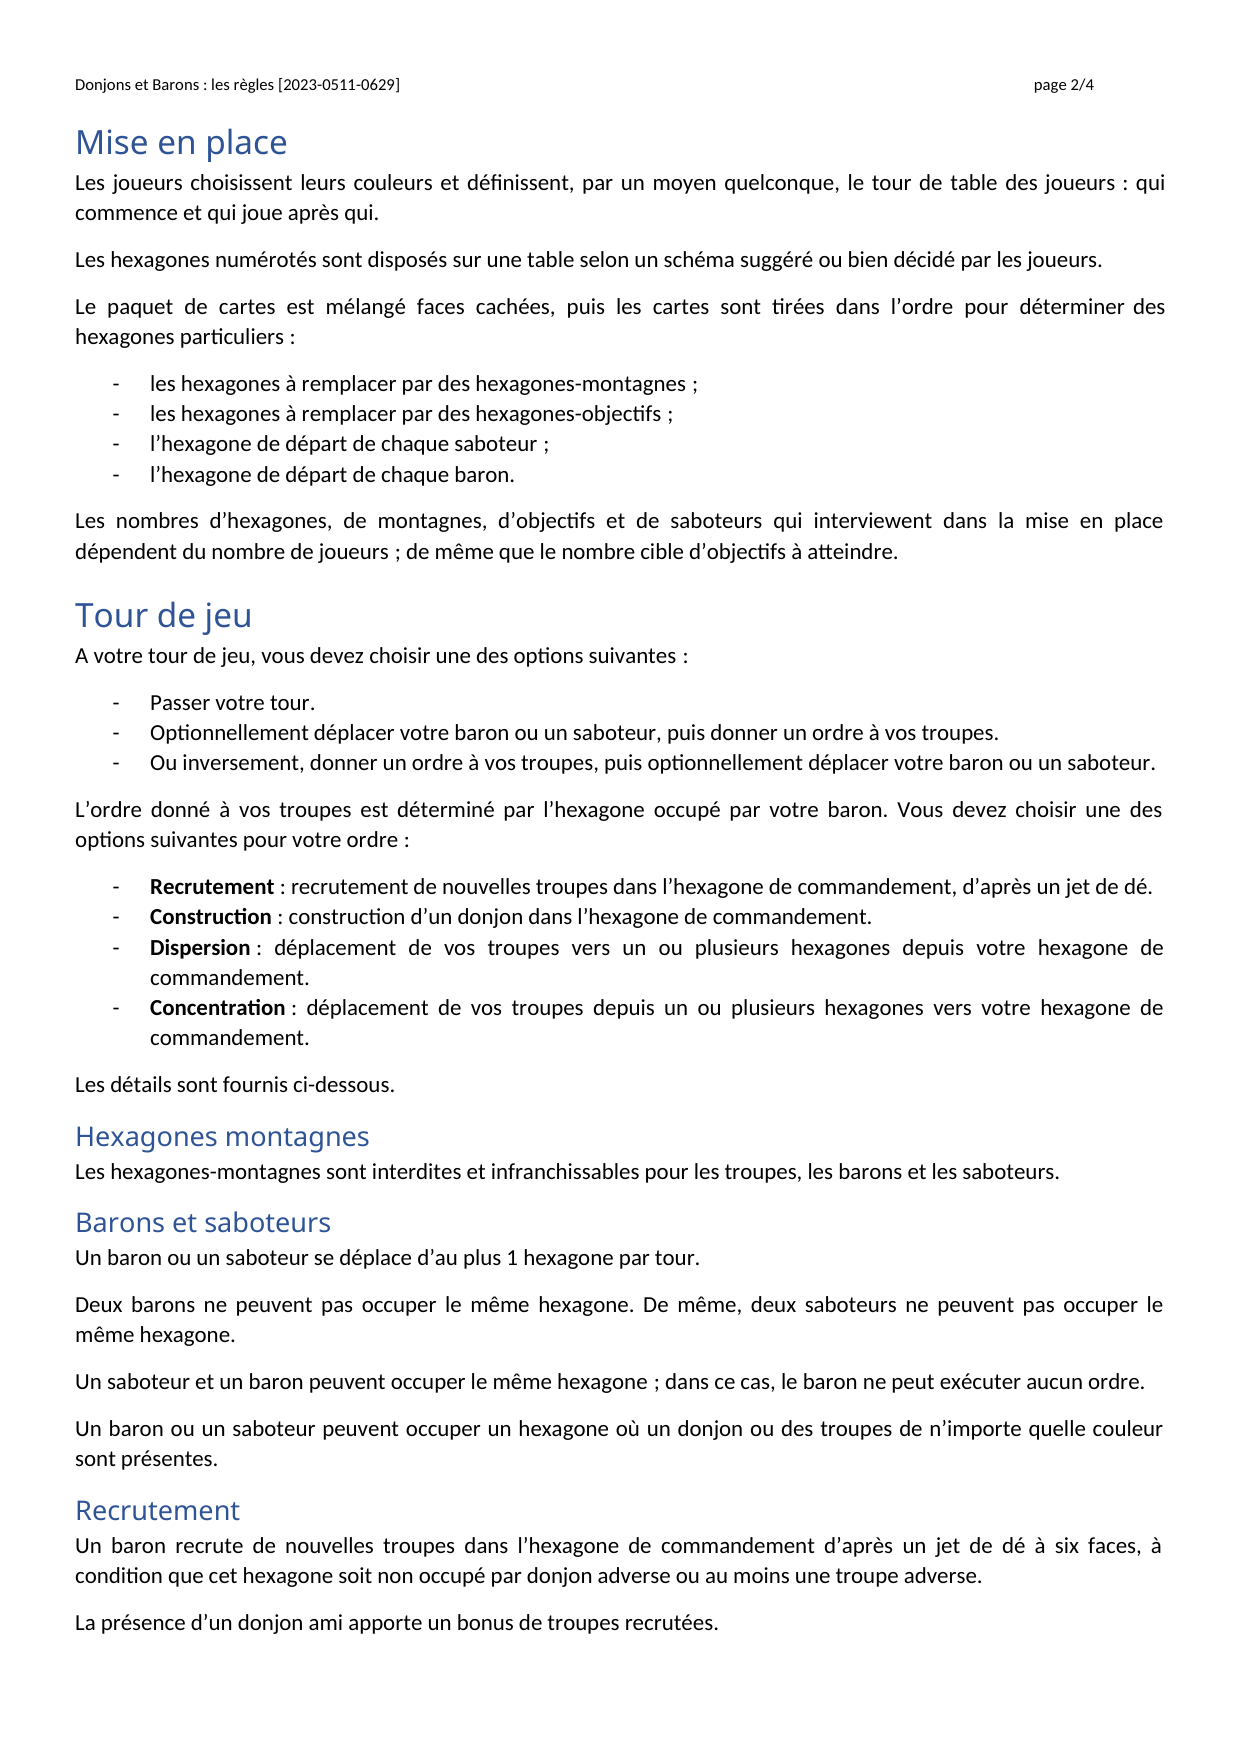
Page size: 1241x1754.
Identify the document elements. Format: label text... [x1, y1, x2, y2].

list l’hexagone de départ de chaque baron. [112, 460, 1165, 488]
list l’hexagone de départ de chaque saboteur ; [112, 429, 1165, 457]
text Les hexagones numérotés sont disposés sur une table selon un schéma suggéré ou bien décidé par les joueurs. [75, 245, 1165, 273]
text Les joueurs choisissent leurs couleurs et définissent, par un moyen quelconque, le tour de table des joueurs : qui commence et qui joue après qui. [75, 168, 1165, 226]
list Passer votre tour. [112, 688, 1165, 716]
list les hexagones à remplacer par des hexagones-objectifs ; [112, 399, 1165, 427]
subtitle Hexagones montagnes [75, 1117, 1165, 1154]
subtitle Tour de jeu [75, 592, 1165, 637]
subtitle Barons et saboteurs [75, 1204, 1165, 1241]
list Concentration : déplacement de vos troupes depuis un ou plusieurs hexagones vers votre hexagone de commandement. [112, 993, 1165, 1051]
text Les hexagones-montagnes sont interdites et infranchissables pour les troupes, les barons et les saboteurs. [75, 1157, 1165, 1185]
list Recrutement : recrutement de nouvelles troupes dans l’hexagone de commandement, d’après un jet de dé. [112, 872, 1165, 900]
text Deux barons ne peuvent pas occuper le même hexagone. De même, deux saboteurs ne peuvent pas occuper le même hexagone. [75, 1290, 1165, 1348]
text L’ordre donné à vos troupes est déterminé par l’hexagone occupé par votre baron. Vous devez choisir une des options suivantes pour votre ordre : [75, 795, 1165, 853]
list Ou inversement, donner un ordre à vos troupes, puis optionnellement déplacer votre baron ou un saboteur. [112, 748, 1165, 776]
list les hexagones à remplacer par des hexagones-montagnes ; [112, 369, 1165, 397]
list Optionnellement déplacer votre baron ou un saboteur, puis donner un ordre à vos troupes. [112, 718, 1165, 746]
text Le paquet de cartes est mélangé faces cachées, puis les cartes sont tirées dans l’ordre pour déterminer des hexagones particuliers : [75, 292, 1165, 350]
list Dispersion : déplacement de vos troupes vers un ou plusieurs hexagones depuis votre hexagone de commandement. [112, 933, 1165, 991]
text Un baron recrute de nouvelles troupes dans l’hexagone de commandement d’après un jet de dé à six faces, à condition que cet hexagone soit non occupé par donjon adverse ou au moins une troupe adverse. [75, 1531, 1165, 1589]
list Construction : construction d’un donjon dans l’hexagone de commandement. [112, 902, 1165, 930]
subtitle Recrutement [75, 1491, 1165, 1528]
subtitle Mise en place [75, 119, 1165, 164]
text Les nombres d’hexagones, de montagnes, d’objectifs et de saboteurs qui interviewent dans la mise en place dépendent du nombre de joueurs ; de même que le nombre cible d’objectifs à atteindre. [75, 507, 1165, 565]
text Les détails sont fournis ci-dessous. [75, 1070, 1165, 1098]
text A votre tour de jeu, vous devez choisir une des options suivantes : [75, 641, 1165, 669]
text La présence d’un donjon ami apporte un bonus de troupes recrutées. [75, 1608, 1165, 1636]
text Un baron ou un saboteur se déplace d’au plus 1 hexagone par tour. [75, 1243, 1165, 1271]
text Un saboteur et un baron peuvent occuper le même hexagone ; dans ce cas, le baron ne peut exécuter aucun ordre. [75, 1367, 1165, 1395]
text Un baron ou un saboteur peuvent occuper un hexagone où un donjon ou des troupes de n’importe quelle couleur sont présentes. [75, 1414, 1165, 1472]
